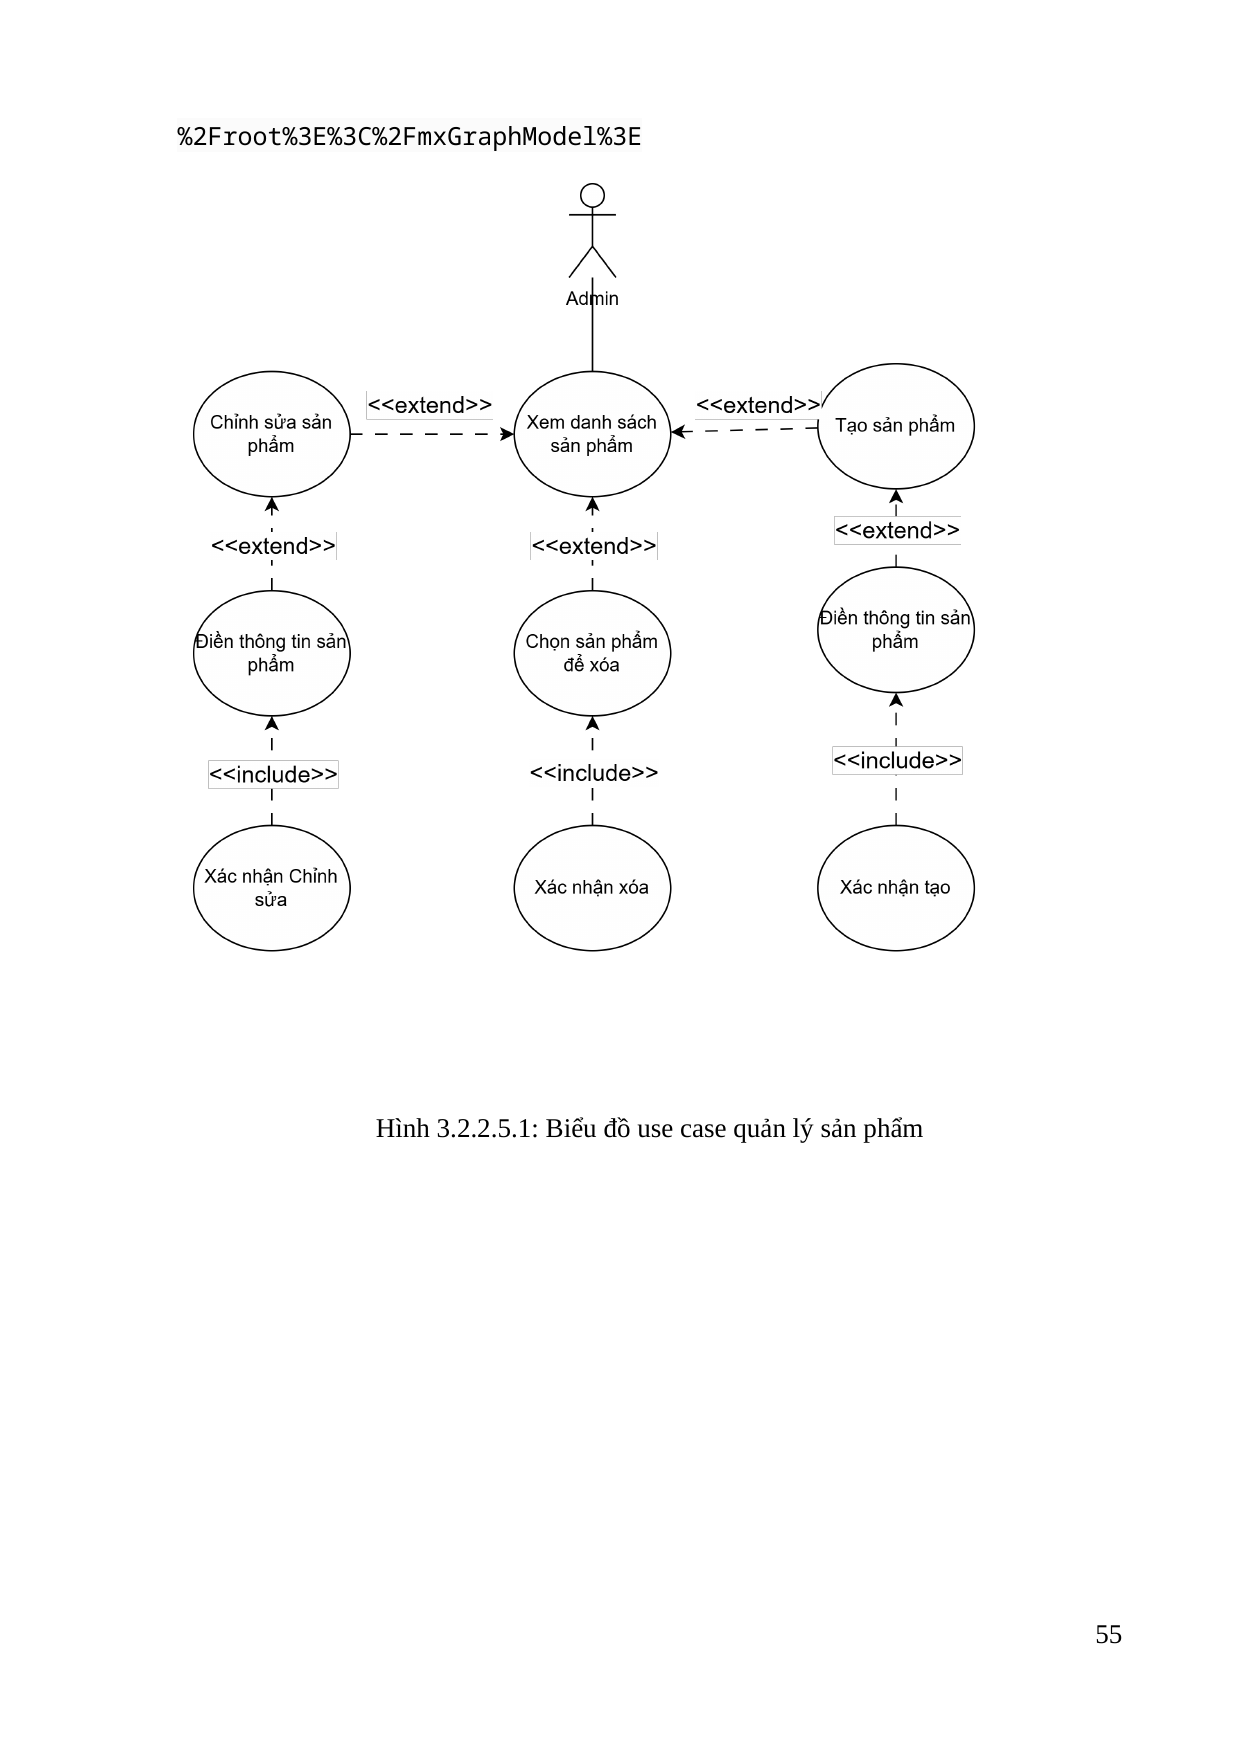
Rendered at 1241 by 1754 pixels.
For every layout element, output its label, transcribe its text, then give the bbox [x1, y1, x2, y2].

text Hình 3.2.2.5.1: Biểu đồ use case quản lý sản phẩm [177, 1112, 1122, 1144]
picture [177, 167, 992, 967]
